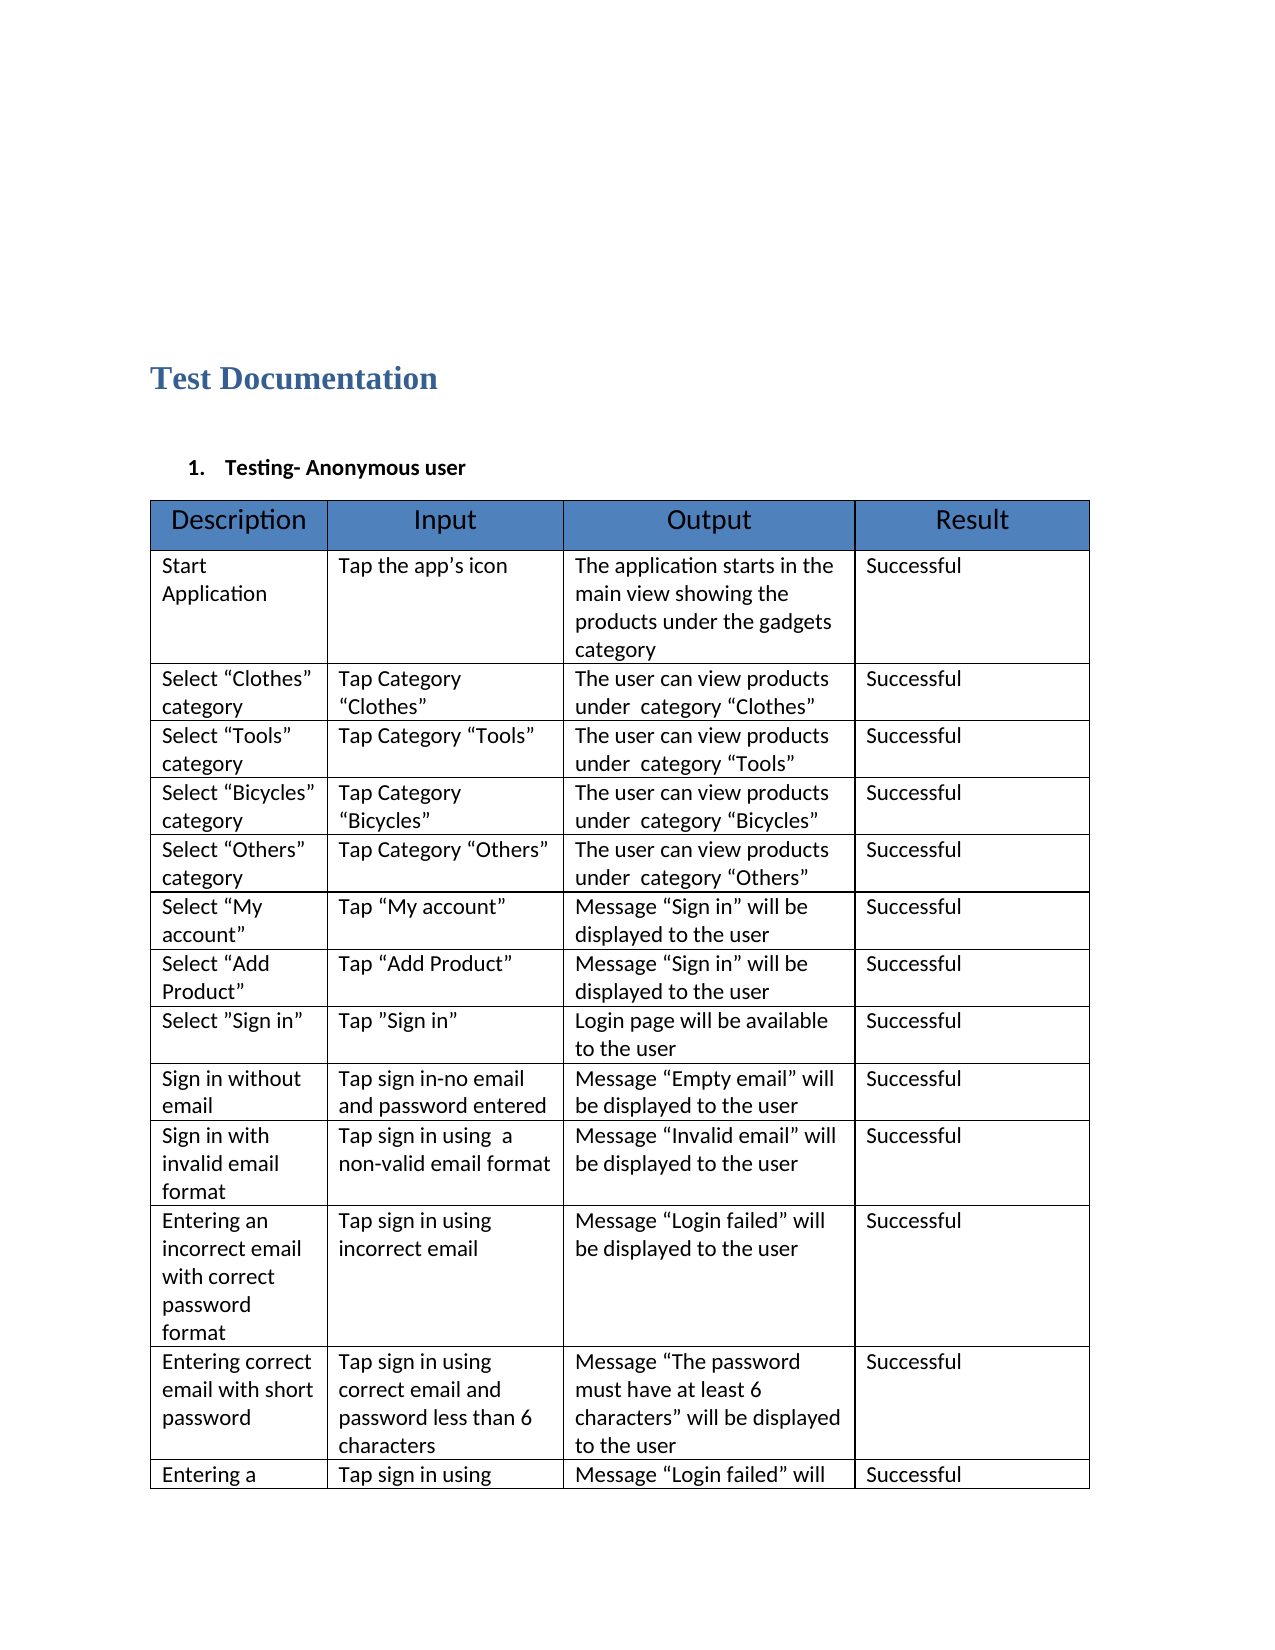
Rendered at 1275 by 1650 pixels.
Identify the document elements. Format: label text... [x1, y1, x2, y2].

table_cell Message “Invalid email” will be displayed to the user [564, 1121, 854, 1205]
table_header Input [328, 501, 563, 550]
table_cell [151, 1460, 327, 1488]
table_cell Tap the app’s icon [328, 551, 563, 663]
table_cell Tap Category “Bicycles” [328, 778, 563, 834]
table_cell The user can view products under category “Bicycles” [564, 778, 854, 834]
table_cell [564, 1460, 854, 1488]
table_cell Successful [856, 551, 1089, 663]
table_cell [328, 1460, 563, 1488]
table_cell Tap Category “Tools” [328, 721, 563, 777]
table_cell Select “Clothes” category [151, 664, 327, 720]
table_cell The user can view products under category “Clothes” [564, 664, 854, 720]
table_cell Tap sign in using a non-valid email format [328, 1121, 563, 1205]
table_cell Successful [856, 778, 1089, 834]
table_header Output [564, 501, 854, 550]
table_cell Successful [856, 664, 1089, 720]
table_cell Entering correct email with short password [151, 1347, 327, 1459]
table_cell Successful [856, 1347, 1089, 1459]
table_header Description [151, 501, 327, 550]
table_cell Tap Category “Clothes” [328, 664, 563, 720]
table_cell Tap sign in using incorrect email [328, 1206, 563, 1346]
table_cell Successful [856, 1121, 1089, 1205]
table_cell Successful [856, 835, 1089, 891]
table_cell Entering an incorrect email with correct password format [151, 1206, 327, 1346]
table_cell Select ”Sign in” [151, 1007, 327, 1063]
table_cell The user can view products under category “Tools” [564, 721, 854, 777]
table_cell Successful [856, 1460, 1089, 1488]
table_cell Tap “Add Product” [328, 950, 563, 1006]
table_cell The user can view products under category “Others” [564, 835, 854, 891]
subtitle Test Documentation [150, 358, 1125, 397]
table_cell Message “Login failed” will be displayed to the user [564, 1206, 854, 1346]
table_cell Message “Empty email” will be displayed to the user [564, 1064, 854, 1120]
table_cell Sign in without email [151, 1064, 327, 1120]
table_header Result [856, 501, 1089, 550]
table_cell Message “Sign in” will be displayed to the user [564, 893, 854, 948]
table_cell Successful [856, 1206, 1089, 1346]
list Testing- Anonymous user [187, 453, 1125, 481]
table_cell Select “Bicycles” category [151, 778, 327, 834]
table_cell Successful [856, 1064, 1089, 1120]
table_cell Successful [856, 950, 1089, 1006]
table_cell Sign in with invalid email format [151, 1121, 327, 1205]
table_cell Message “The password must have at least 6 characters” will be displayed to the user [564, 1347, 854, 1459]
table_cell The application starts in the main view showing the products under the gadgets category [564, 551, 854, 663]
table_cell Select “Others” category [151, 835, 327, 891]
table_cell Select “My account” [151, 893, 327, 948]
table_cell Tap Category “Others” [328, 835, 563, 891]
table_cell Tap “My account” [328, 893, 563, 948]
table_cell Successful [856, 1007, 1089, 1063]
table_cell Select “Add Product” [151, 950, 327, 1006]
table_cell Login page will be available to the user [564, 1007, 854, 1063]
table_cell Start Application [151, 551, 327, 663]
table_cell Successful [856, 721, 1089, 777]
table_cell Tap sign in using correct email and password less than 6 characters [328, 1347, 563, 1459]
table_cell Successful [856, 893, 1089, 948]
table_cell Select “Tools” category [151, 721, 327, 777]
table_cell Message “Sign in” will be displayed to the user [564, 950, 854, 1006]
table_cell Tap ”Sign in” [328, 1007, 563, 1063]
table_cell Tap sign in-no email and password entered [328, 1064, 563, 1120]
